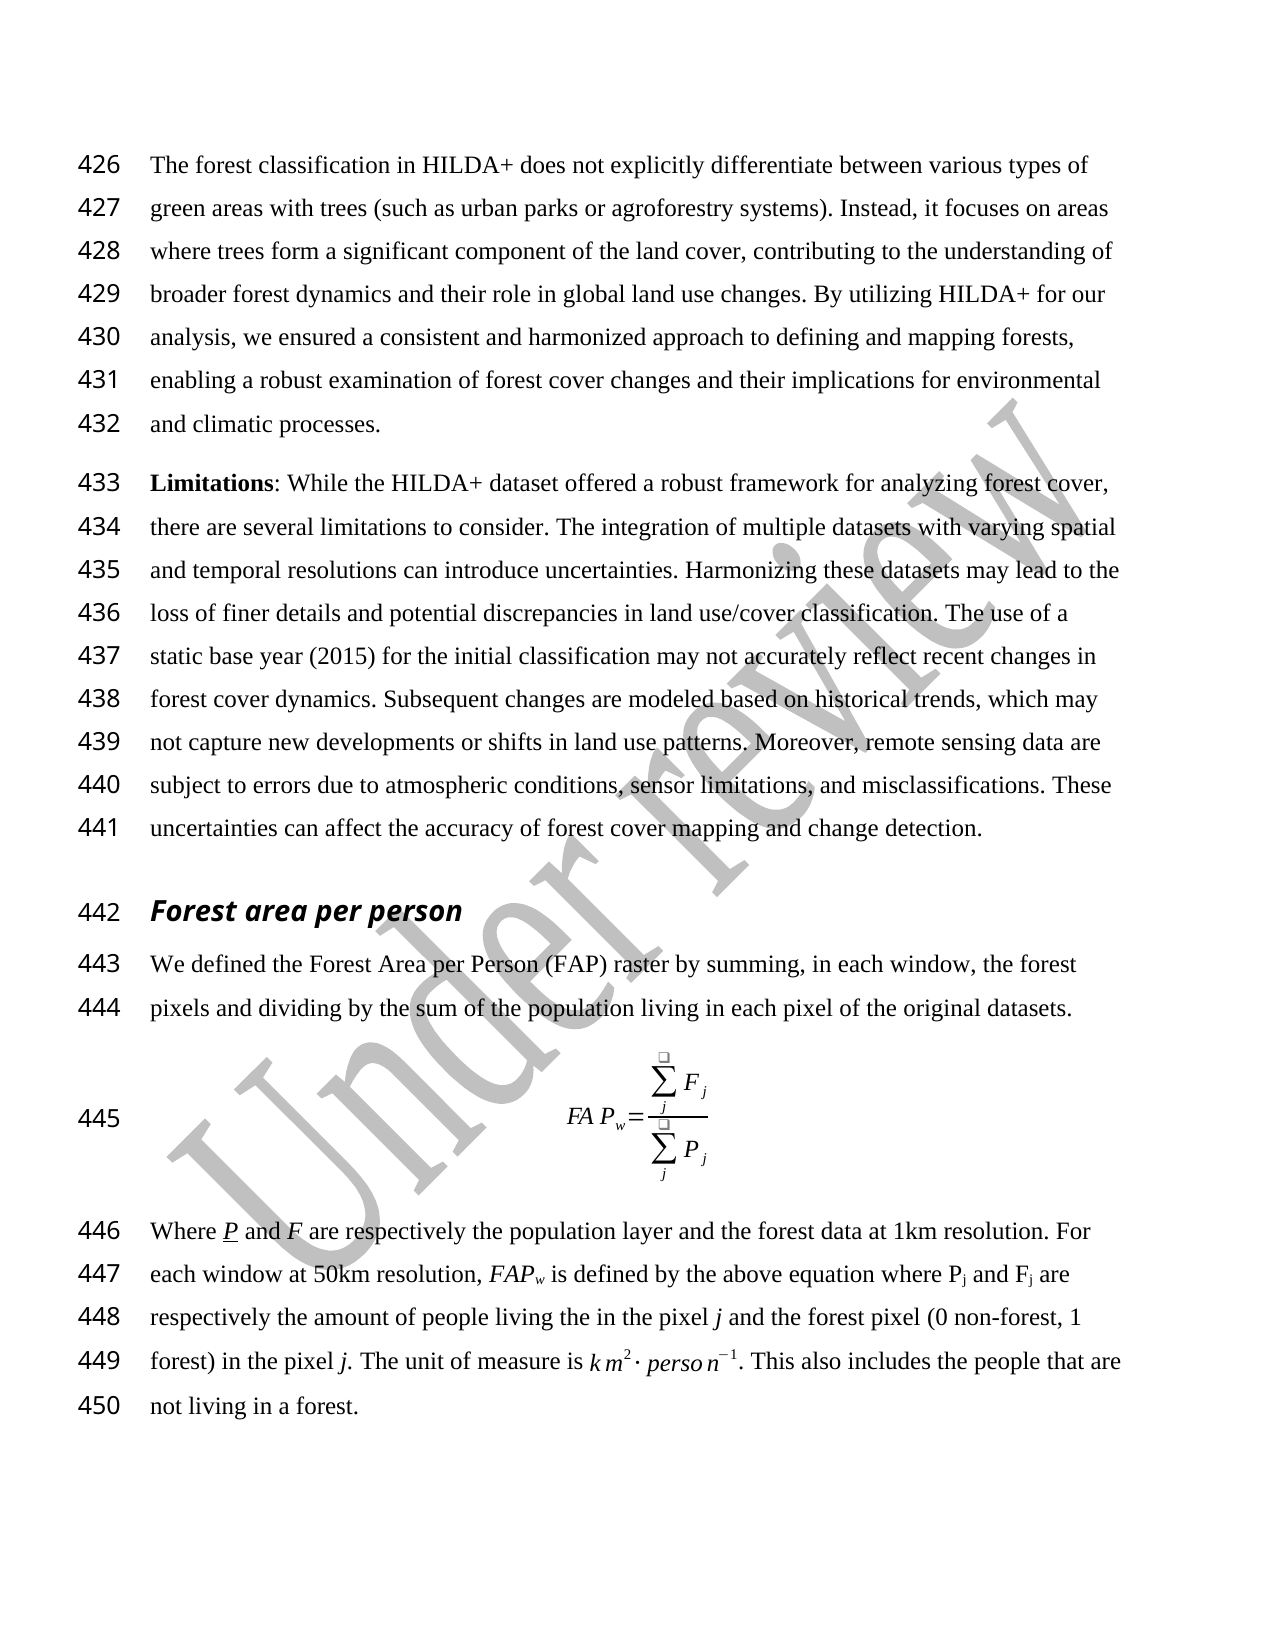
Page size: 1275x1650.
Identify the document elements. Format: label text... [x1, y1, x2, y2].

text Where P and F are respectively the population layer and the forest data at 1km resolution. For each window at 50km resolution, FAPw is defined by the above equation where Pj and Fj are respectively the amount of people living the in the pixel j and the forest pixel (0 non-forest, 1 forest) in the pixel j. The unit of measure is . This also includes the people that are not living in a forest. [150, 1216, 1125, 1419]
text Limitations: While the HILDA+ dataset offered a robust framework for analyzing forest cover, there are several limitations to consider. The integration of multiple datasets with varying spatial and temporal resolutions can introduce uncertainties. Harmonizing these datasets may lead to the loss of finer details and potential discrepancies in land use/cover classification. The use of a static base year (2015) for the initial classification may not accurately reflect recent changes in forest cover dynamics. Subsequent changes are modeled based on historical trends, which may not capture new developments or shifts in land use patterns. Moreover, remote sensing data are subject to errors due to atmospheric conditions, sensor limitations, and misclassifications. These uncertainties can affect the accuracy of forest cover mapping and change detection. [150, 468, 1125, 842]
text We defined the Forest Area per Person (FAP) raster by summing, in each window, the forest pixels and dividing by the sum of the population living in each pixel of the original datasets. [150, 949, 1125, 1021]
text Forest area per person [150, 890, 1125, 930]
text The forest classification in HILDA+ does not explicitly differentiate between various types of green areas with trees (such as urban parks or agroforestry systems). Instead, it focuses on areas where trees form a significant component of the land cover, contributing to the understanding of broader forest dynamics and their role in global land use changes. By utilizing HILDA+ for our analysis, we ensured a consistent and harmonized approach to defining and mapping forests, enabling a robust examination of forest cover changes and their implications for environmental and climatic processes. [150, 150, 1125, 437]
